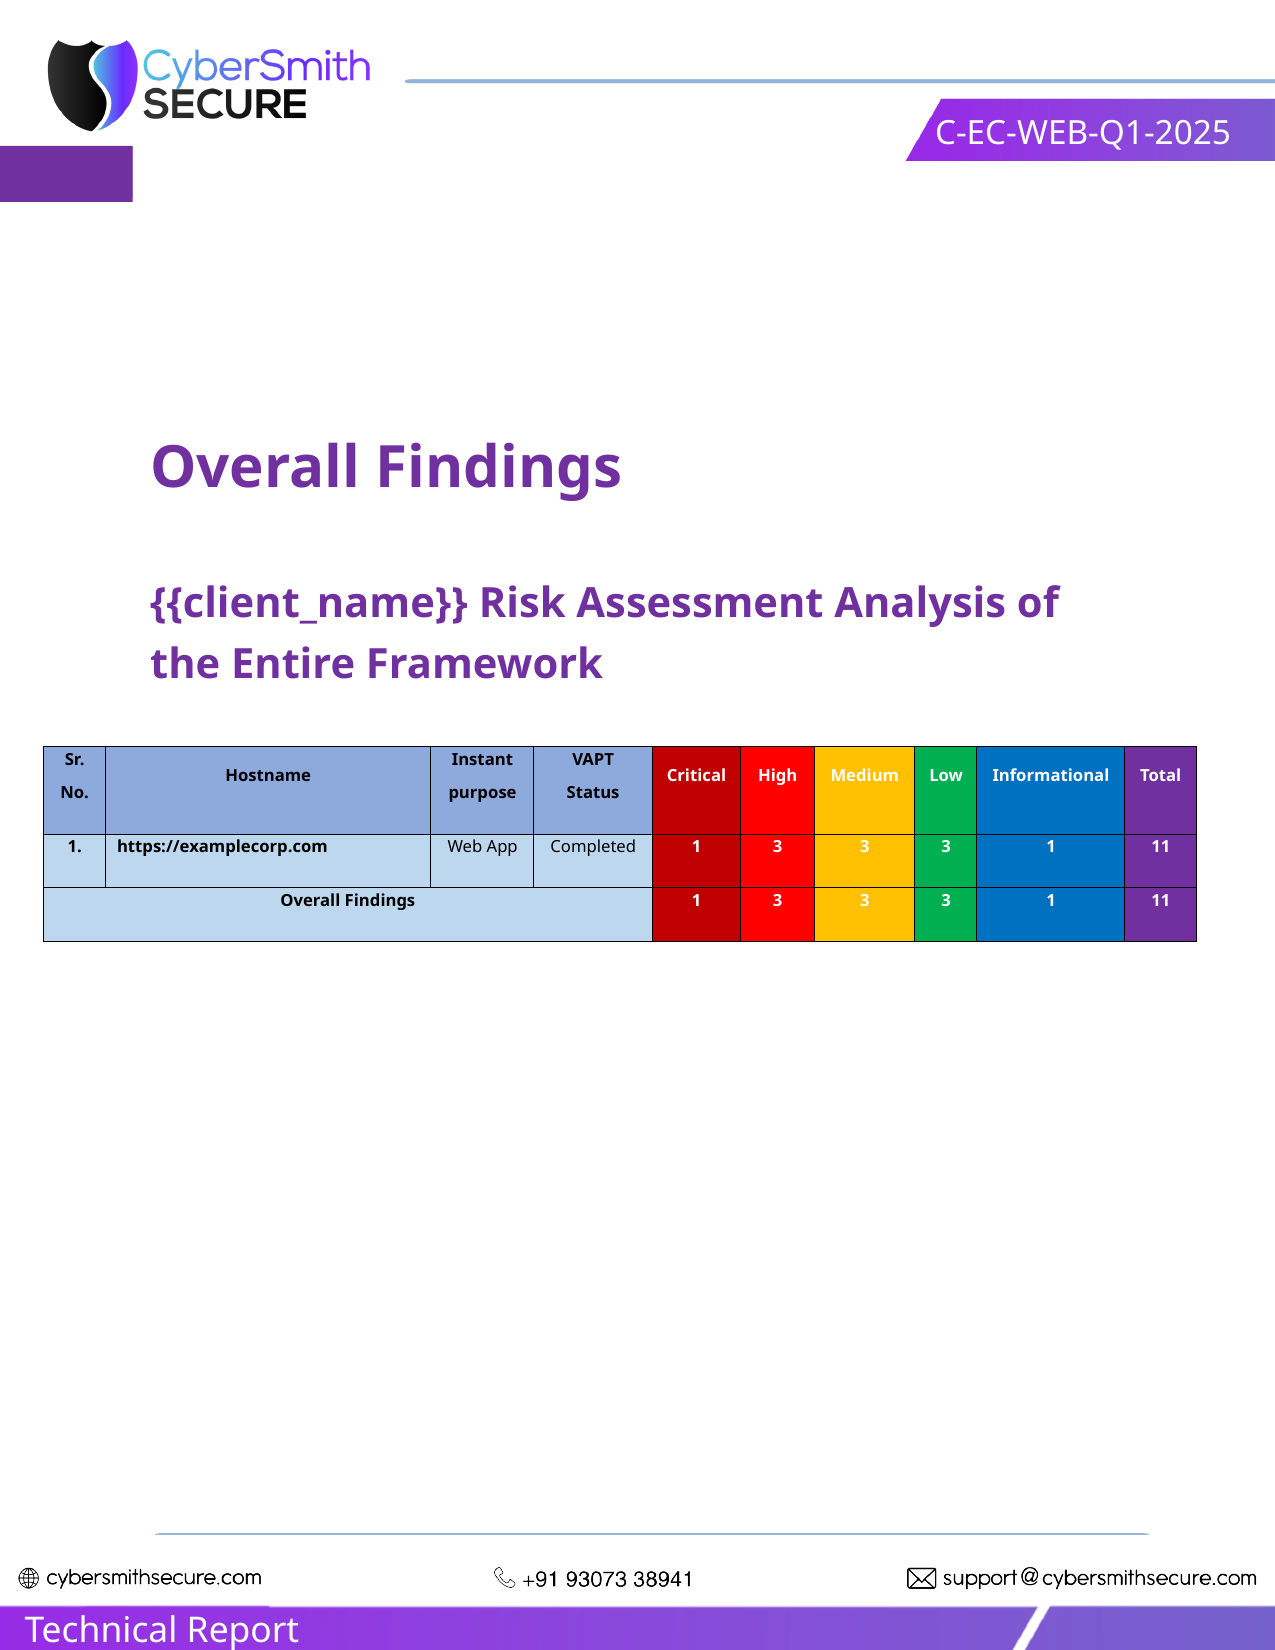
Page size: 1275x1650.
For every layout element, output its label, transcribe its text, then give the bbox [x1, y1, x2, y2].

table_cell 3 [915, 888, 976, 941]
table_cell Completed [534, 835, 652, 887]
table_cell 1 [653, 888, 740, 941]
table_header Informational [977, 747, 1124, 834]
table_cell Overall Findings [44, 888, 652, 941]
table_cell 3 [815, 835, 914, 887]
table_cell 1. [44, 835, 105, 887]
table_cell 11 [1125, 835, 1196, 887]
table_cell 1 [653, 835, 740, 887]
subtitle {{client_name}} Risk Assessment Analysis of the Entire Framework [150, 573, 1125, 691]
table_header High [741, 747, 814, 834]
table_cell Web App [431, 835, 533, 887]
table_cell 3 [741, 888, 814, 941]
picture [234, 1625, 245, 1640]
picture [0, 1533, 1275, 1650]
subtitle Overall Findings [150, 426, 1125, 505]
table_cell 1 [977, 835, 1124, 887]
table_cell 3 [815, 888, 914, 941]
table_cell 11 [1125, 888, 1196, 941]
table_header Medium [815, 747, 914, 834]
table_header Hostname [106, 747, 430, 834]
table_header Sr. No. [44, 747, 105, 834]
table_cell https://examplecorp.com [106, 835, 430, 887]
table_header Critical [653, 747, 740, 834]
table_header Instant purpose [431, 747, 533, 834]
table_header VAPT Status [534, 747, 652, 834]
table_cell 3 [741, 835, 814, 887]
table_header Total [1125, 747, 1196, 834]
table_header Low [915, 747, 976, 834]
table_cell 1 [977, 888, 1124, 941]
picture [47, 40, 1275, 161]
table_cell 3 [915, 835, 976, 887]
